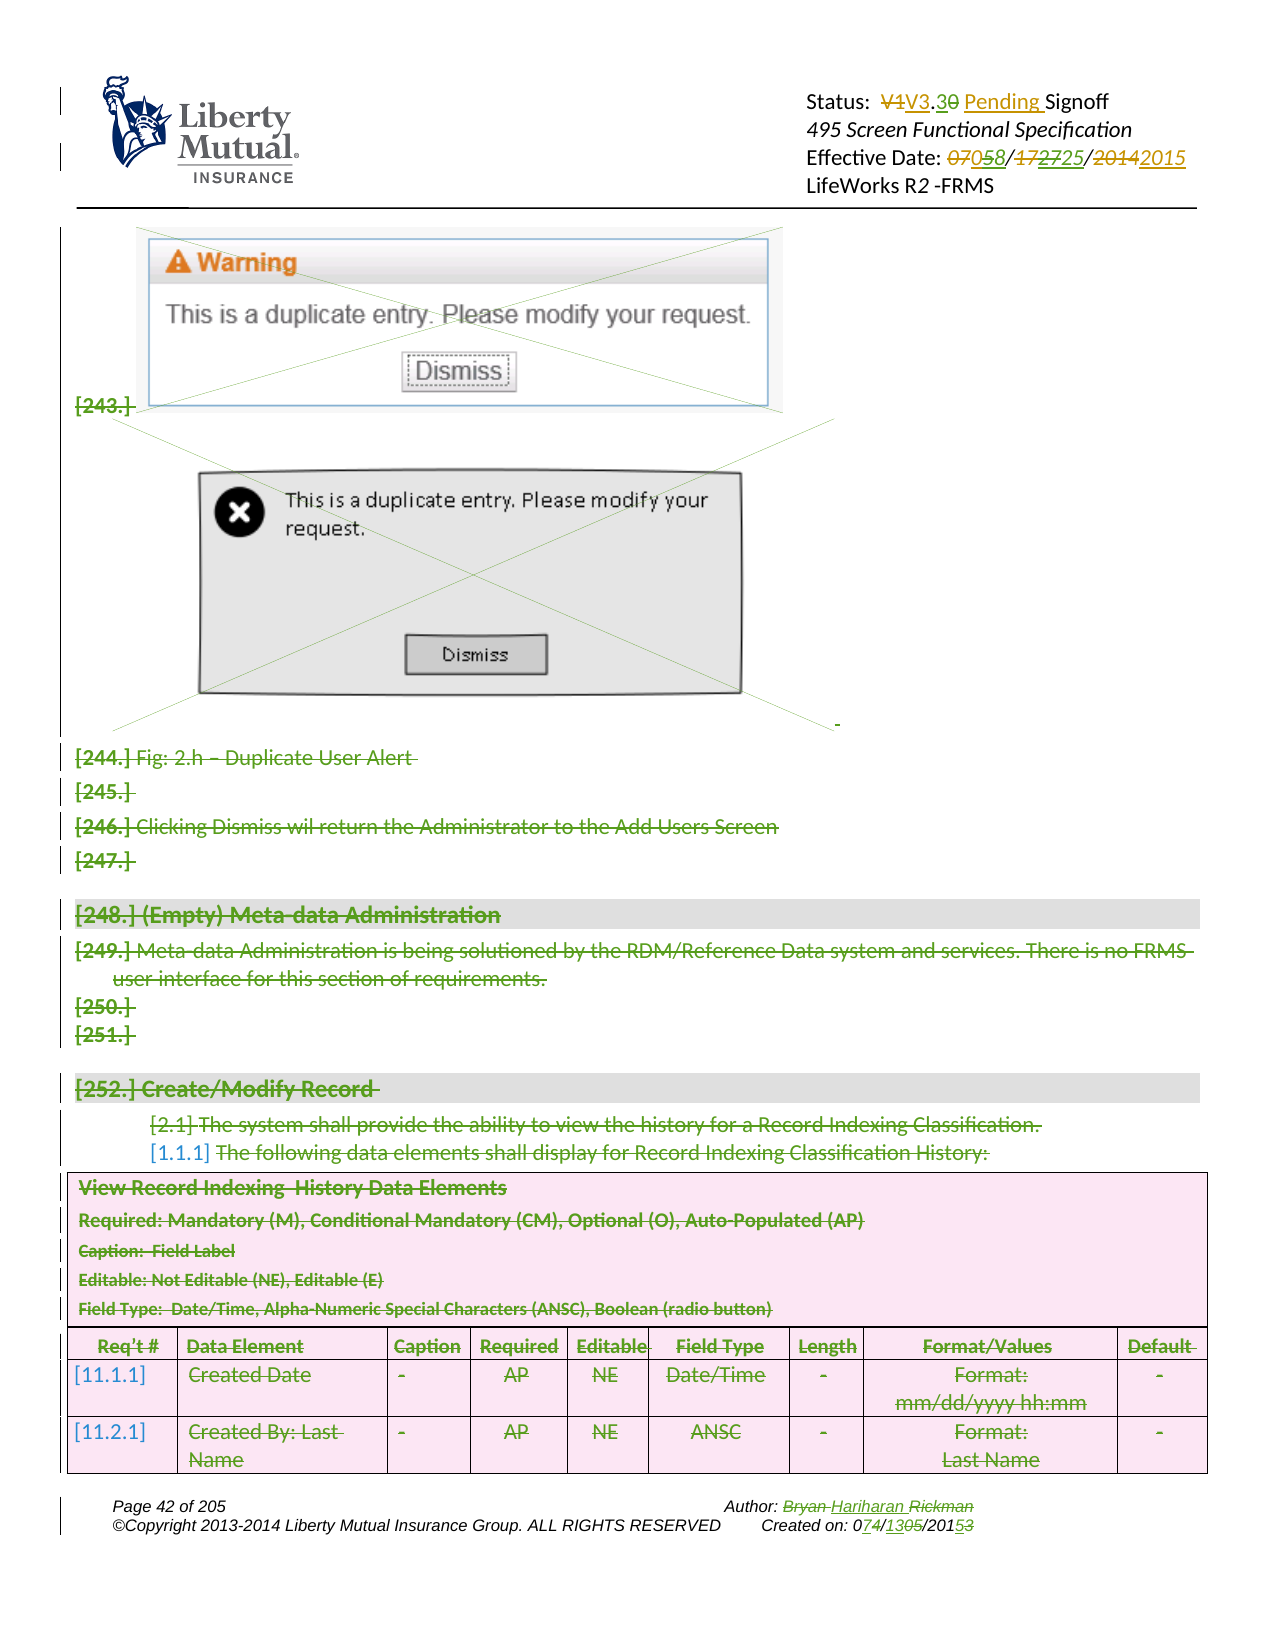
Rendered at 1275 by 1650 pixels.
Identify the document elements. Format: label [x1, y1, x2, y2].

picture [136, 228, 455, 412]
picture [80, 52, 322, 206]
picture [112, 420, 470, 730]
picture [476, 419, 835, 730]
picture [140, 227, 779, 319]
picture [464, 228, 783, 412]
picture [114, 576, 833, 732]
picture [140, 321, 779, 413]
picture [114, 418, 833, 574]
